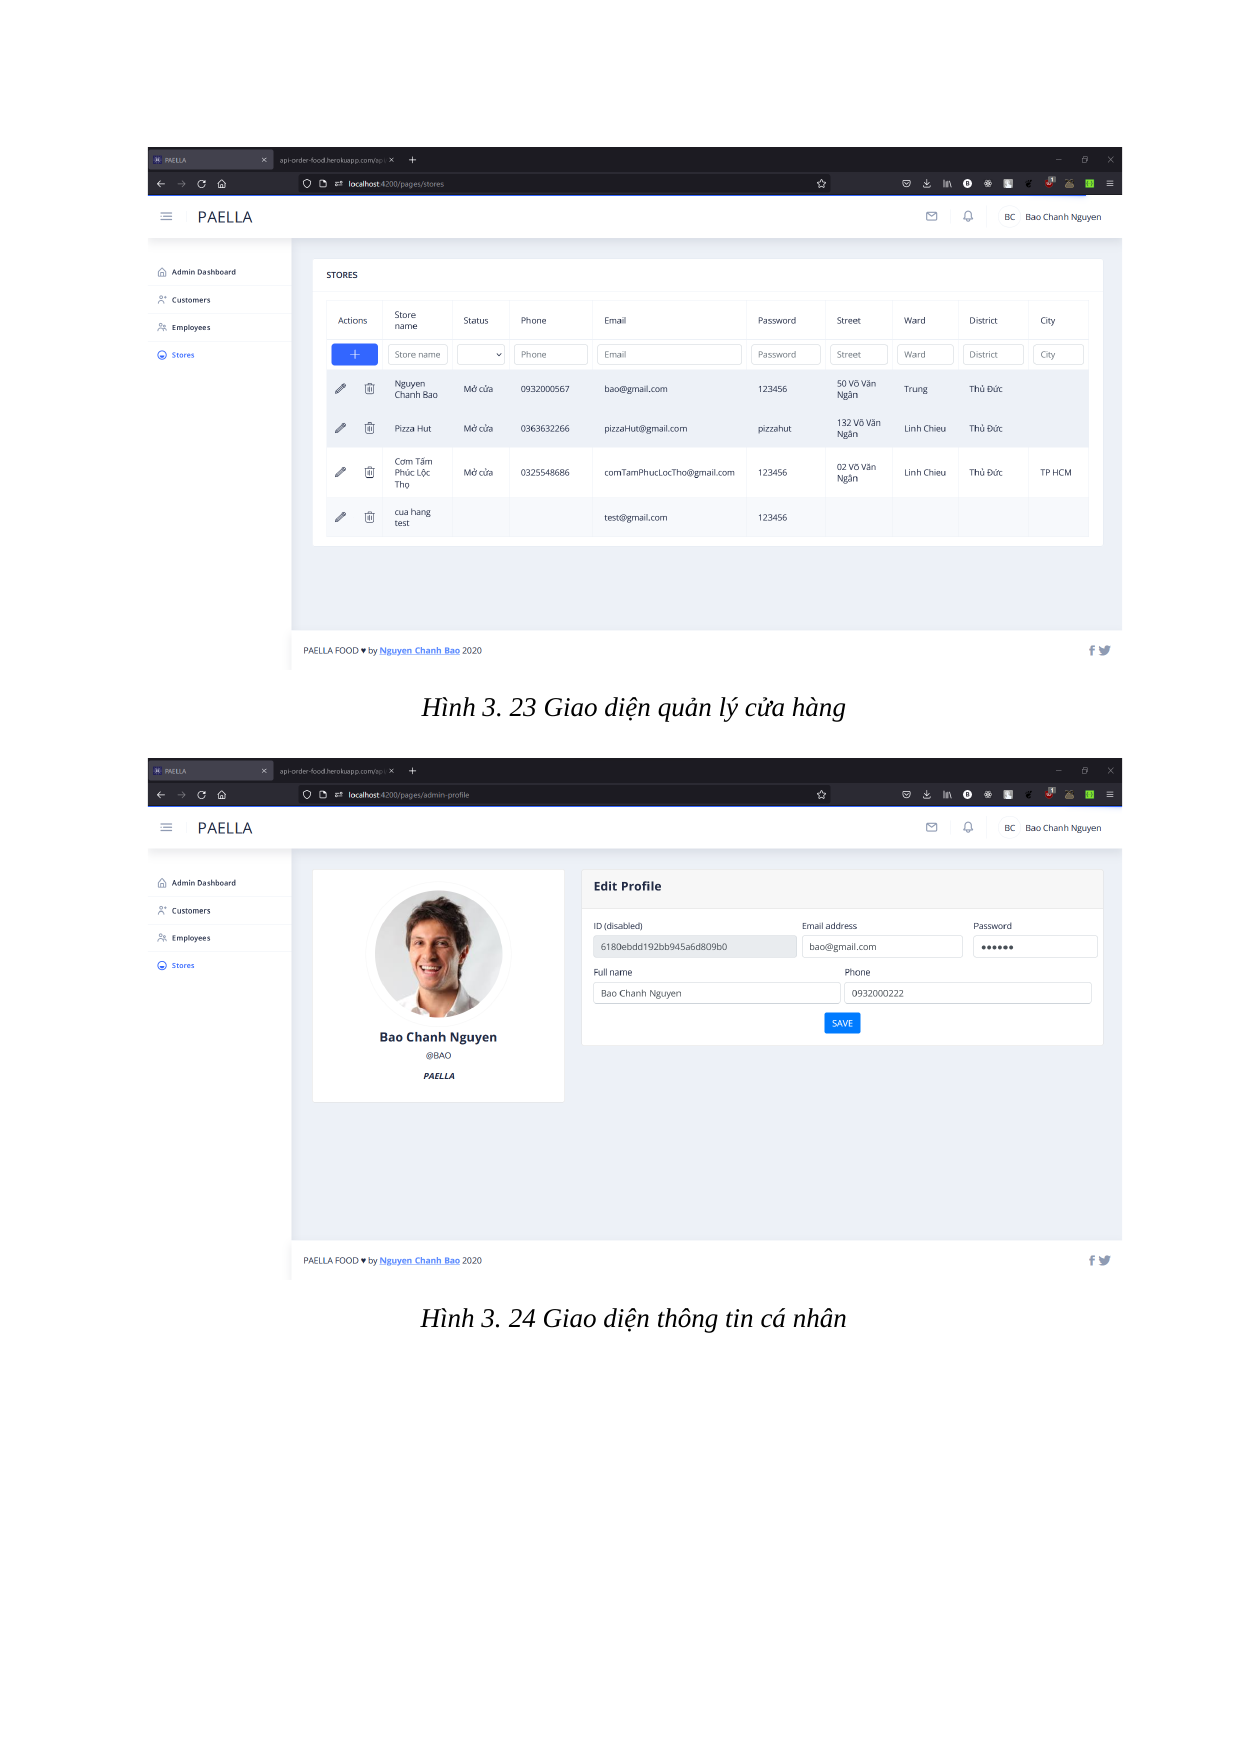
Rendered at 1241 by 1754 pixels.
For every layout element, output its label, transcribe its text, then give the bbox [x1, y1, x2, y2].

text Hình 3. 24 Giao diện thông tin cá nhân [148, 1302, 1122, 1333]
picture [147, 147, 1123, 670]
text Hình 3. 23 Giao diện quản lý cửa hàng [148, 691, 1122, 722]
picture [147, 758, 1123, 1280]
